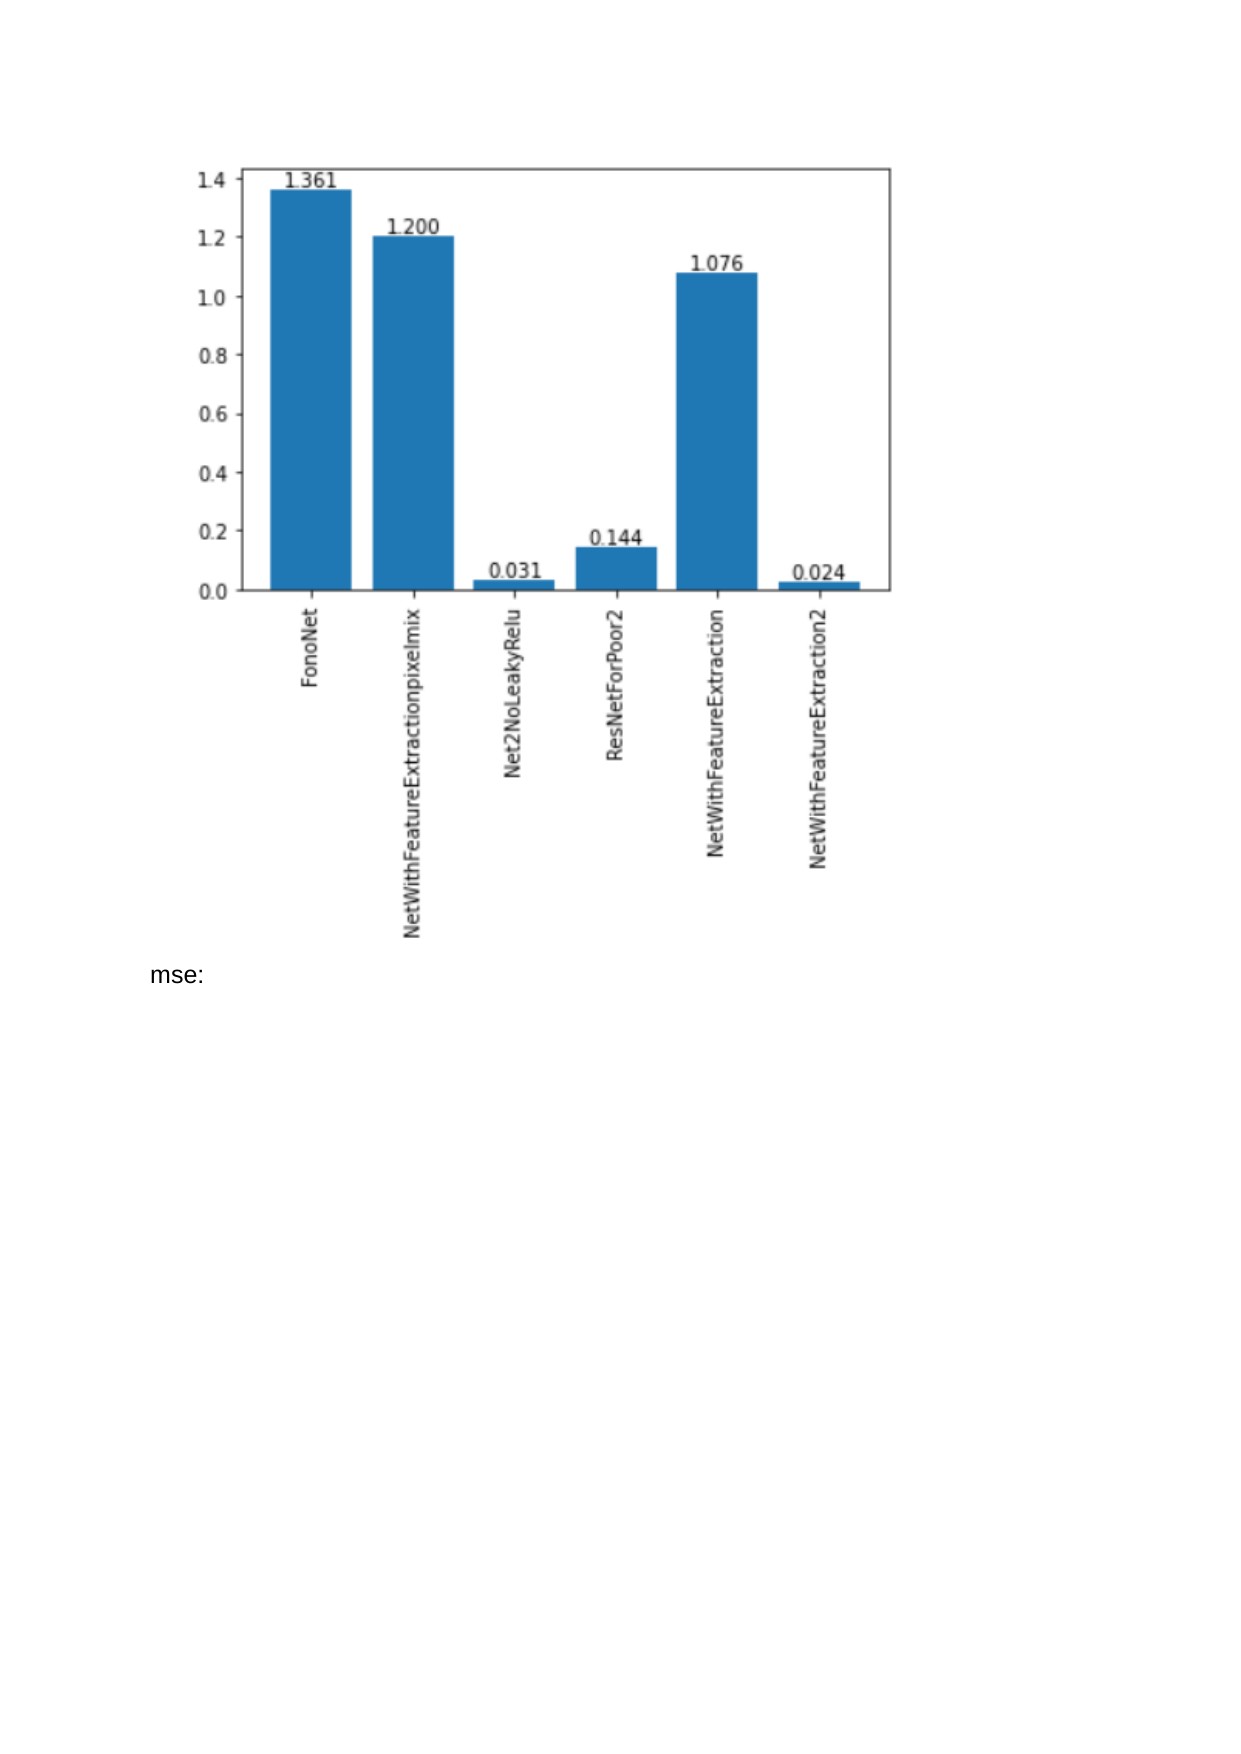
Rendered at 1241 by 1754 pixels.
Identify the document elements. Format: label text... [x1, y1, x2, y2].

picture [150, 150, 905, 957]
text mse: [150, 960, 1090, 989]
